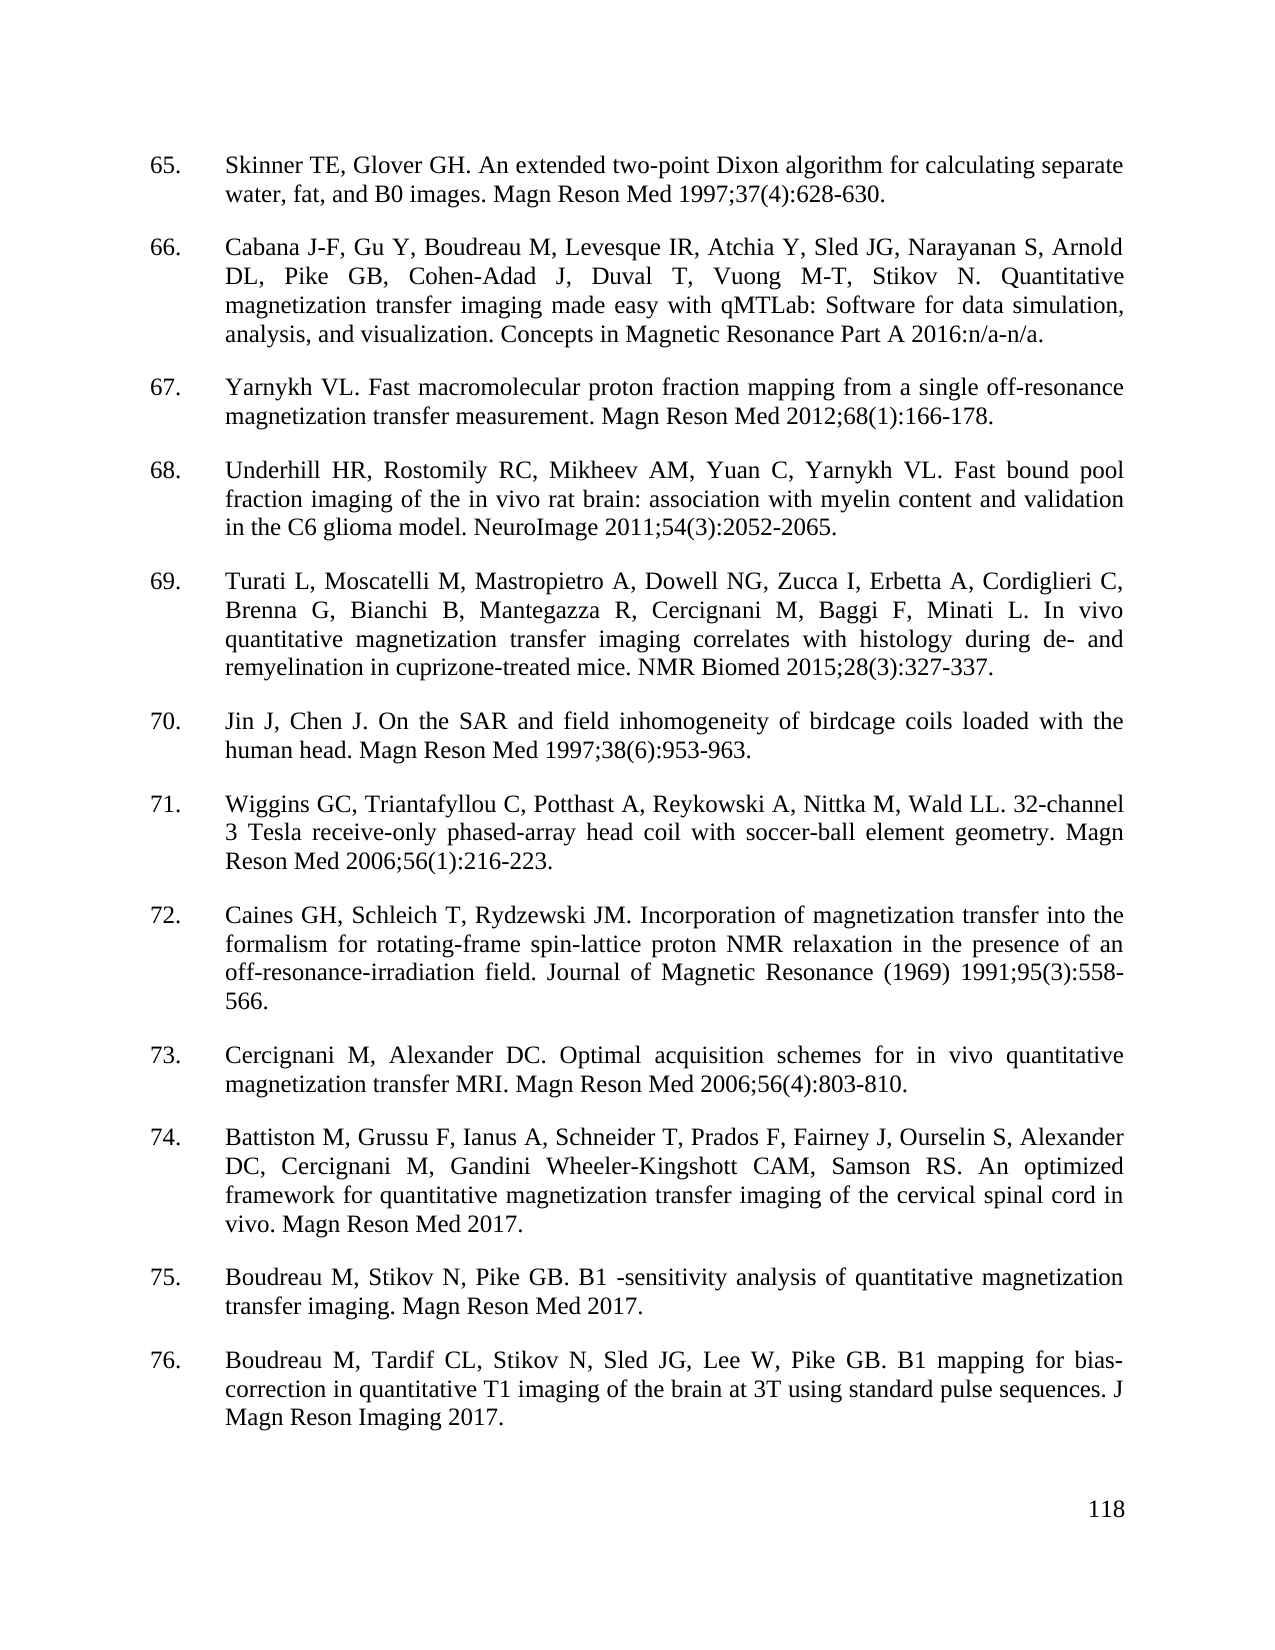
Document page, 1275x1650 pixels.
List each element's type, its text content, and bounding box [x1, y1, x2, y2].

text 70. Jin J, Chen J. On the SAR and field inhomogeneity of birdcage coils loaded with the human head. Magn Reson Med 1997;38(6):953-963. [150, 706, 1125, 764]
text 75. Boudreau M, Stikov N, Pike GB. B1 -sensitivity analysis of quantitative magnetization transfer imaging. Magn Reson Med 2017. [150, 1262, 1125, 1320]
text 66. Cabana J-F, Gu Y, Boudreau M, Levesque IR, Atchia Y, Sled JG, Narayanan S, Arnold DL, Pike GB, Cohen-Adad J, Duval T, Vuong M-T, Stikov N. Quantitative magnetization transfer imaging made easy with qMTLab: Software for data simulation, analysis, and visualization. Concepts in Magnetic Resonance Part A 2016:n/a-n/a. [150, 232, 1125, 347]
text 72. Caines GH, Schleich T, Rydzewski JM. Incorporation of magnetization transfer into the formalism for rotating-frame spin-lattice proton NMR relaxation in the presence of an off-resonance-irradiation field. Journal of Magnetic Resonance (1969) 1991;95(3):558-566. [150, 900, 1125, 1015]
text 68. Underhill HR, Rostomily RC, Mikheev AM, Yuan C, Yarnykh VL. Fast bound pool fraction imaging of the in vivo rat brain: association with myelin content and validation in the C6 glioma model. NeuroImage 2011;54(3):2052-2065. [150, 455, 1125, 541]
text 73. Cercignani M, Alexander DC. Optimal acquisition schemes for in vivo quantitative magnetization transfer MRI. Magn Reson Med 2006;56(4):803-810. [150, 1040, 1125, 1097]
text 67. Yarnykh VL. Fast macromolecular proton fraction mapping from a single off-resonance magnetization transfer measurement. Magn Reson Med 2012;68(1):166-178. [150, 372, 1125, 430]
text 69. Turati L, Moscatelli M, Mastropietro A, Dowell NG, Zucca I, Erbetta A, Cordiglieri C, Brenna G, Bianchi B, Mantegazza R, Cercignani M, Baggi F, Minati L. In vivo quantitative magnetization transfer imaging correlates with histology during de- and remyelination in cuprizone-treated mice. NMR Biomed 2015;28(3):327-337. [150, 566, 1125, 681]
text 65. Skinner TE, Glover GH. An extended two-point Dixon algorithm for calculating separate water, fat, and B0 images. Magn Reson Med 1997;37(4):628-630. [150, 150, 1125, 207]
text 74. Battiston M, Grussu F, Ianus A, Schneider T, Prados F, Fairney J, Ourselin S, Alexander DC, Cercignani M, Gandini Wheeler-Kingshott CAM, Samson RS. An optimized framework for quantitative magnetization transfer imaging of the cervical spinal cord in vivo. Magn Reson Med 2017. [150, 1122, 1125, 1237]
text 71. Wiggins GC, Triantafyllou C, Potthast A, Reykowski A, Nittka M, Wald LL. 32-channel 3 Tesla receive-only phased-array head coil with soccer-ball element geometry. Magn Reson Med 2006;56(1):216-223. [150, 789, 1125, 875]
text 76. Boudreau M, Tardif CL, Stikov N, Sled JG, Lee W, Pike GB. B1 mapping for bias-correction in quantitative T1 imaging of the brain at 3T using standard pulse sequences. J Magn Reson Imaging 2017. [150, 1345, 1125, 1431]
